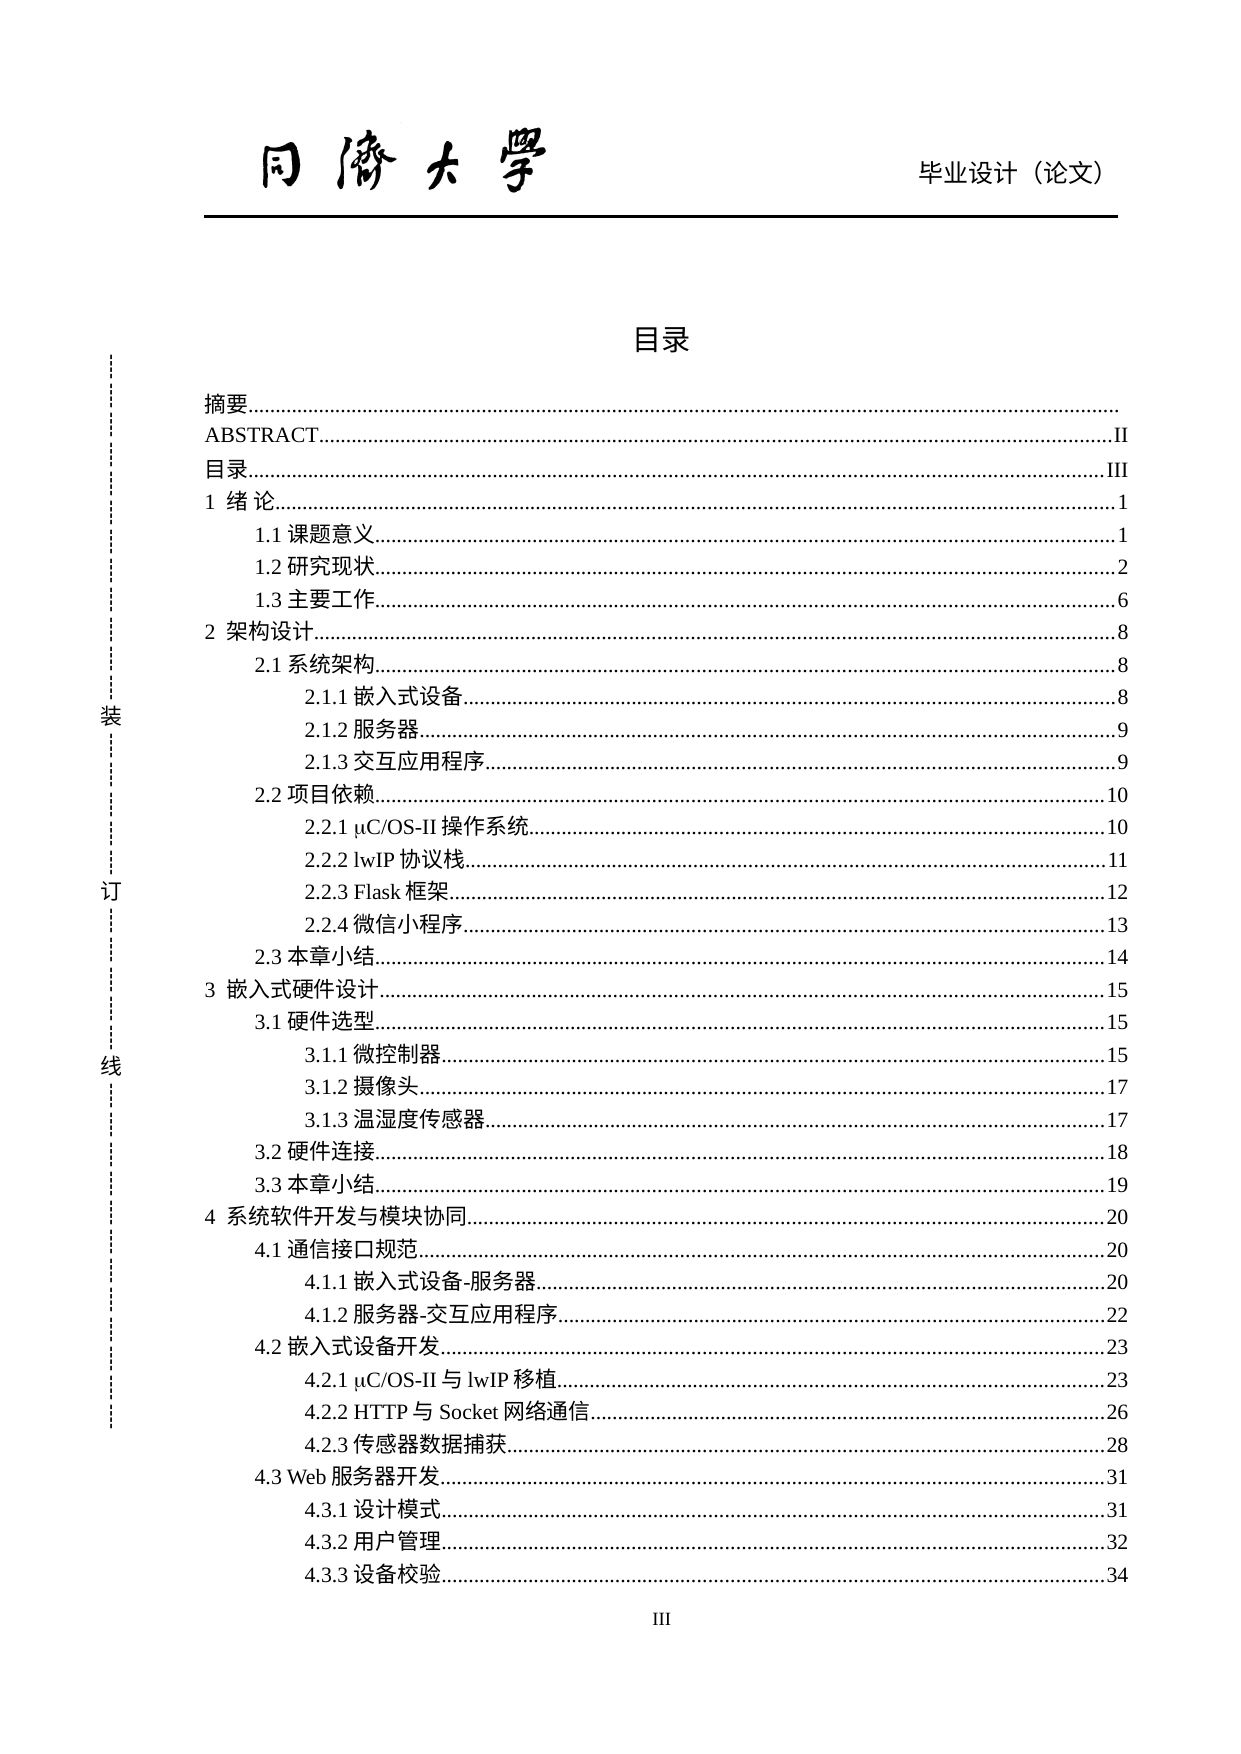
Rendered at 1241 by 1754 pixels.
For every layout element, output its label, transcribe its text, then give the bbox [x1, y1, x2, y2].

text 3.2 硬件连接 18 [254, 1134, 1118, 1166]
text 1.2 研究现状 2 [254, 549, 1118, 581]
picture [241, 119, 564, 198]
text 2.2.3 Flask框架 12 [304, 874, 1118, 906]
text 4.3.1 设计模式 31 [304, 1491, 1118, 1524]
text 4.1.1 嵌入式设备-服务器 20 [304, 1264, 1118, 1296]
text 3.1 硬件选型 15 [254, 1004, 1118, 1036]
text 3.3 本章小结 19 [254, 1166, 1118, 1199]
text 1.3 主要工作 6 [254, 581, 1118, 614]
text 4.2.3 传感器数据捕获 28 [304, 1426, 1118, 1459]
text ABSTRACT II [204, 419, 1118, 451]
text 目录 [204, 305, 1118, 370]
text 4.3 Web服务器开发 31 [254, 1459, 1118, 1491]
text 1.1 课题意义 1 [254, 516, 1118, 549]
text 1 绪 论 1 [204, 484, 1118, 516]
text 4.2.1 C/OS-II与lwIP移植 23 [304, 1361, 1118, 1394]
text 3.1.1 微控制器 15 [304, 1036, 1118, 1069]
text 2.1.1 嵌入式设备 8 [304, 679, 1118, 711]
text 2.2 项目依赖 10 [254, 776, 1118, 809]
text 4.2.2 HTTP与Socket网络通信 26 [304, 1394, 1118, 1426]
text 2.2.1 C/OS-II操作系统 10 [304, 809, 1118, 841]
text 目录 III [204, 451, 1118, 484]
text 2.2.2 lwIP协议栈 11 [304, 841, 1118, 874]
text 4.3.2 用户管理 32 [304, 1524, 1118, 1556]
text 3 嵌入式硬件设计 15 [204, 971, 1118, 1004]
text 3.1.3 温湿度传感器 17 [304, 1101, 1118, 1134]
text 2 架构设计 8 [204, 614, 1118, 646]
text 4.1.2 服务器-交互应用程序 22 [304, 1296, 1118, 1329]
text 4.2 嵌入式设备开发 23 [254, 1329, 1118, 1361]
text 2.1.3 交互应用程序 9 [304, 744, 1118, 776]
text 2.2.4 微信小程序 13 [304, 906, 1118, 939]
text 2.1 系统架构 8 [254, 646, 1118, 679]
text 2.3 本章小结 14 [254, 939, 1118, 971]
text 4.1 通信接口规范 20 [254, 1231, 1118, 1264]
text 4 系统软件开发与模块协同 20 [204, 1199, 1118, 1231]
text 3.1.2 摄像头 17 [304, 1069, 1118, 1101]
text 摘要 I [204, 386, 1118, 419]
text 2.1.2 服务器 9 [304, 711, 1118, 744]
text 4.3.3 设备校验 34 [304, 1556, 1118, 1589]
